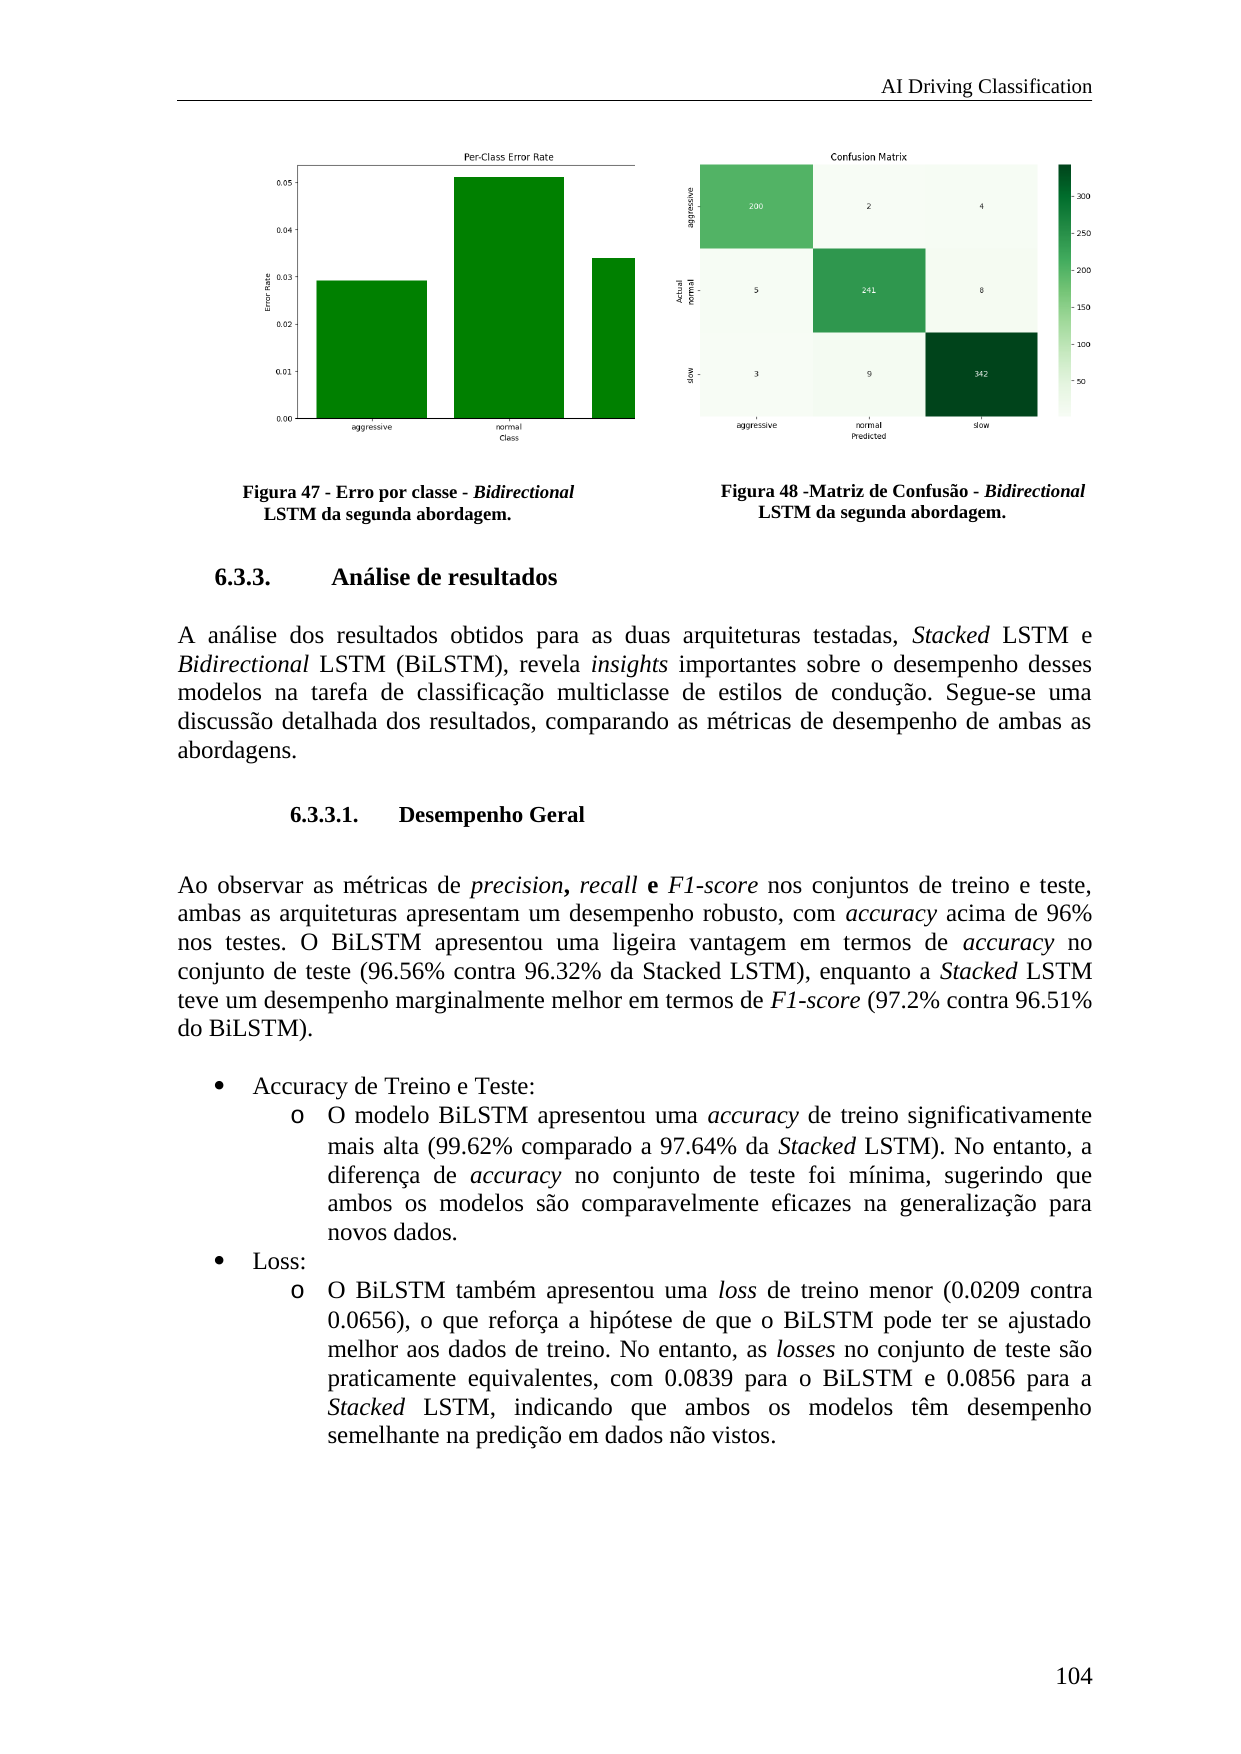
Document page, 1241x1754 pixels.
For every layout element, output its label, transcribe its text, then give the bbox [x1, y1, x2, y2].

list Loss: [215, 1304, 1092, 1333]
text Figura 47 - Erro por classe - Bidirectional LSTM da segunda abordagem. [177, 481, 598, 524]
text A análise dos resultados obtidos para as duas arquiteturas testadas, Stacked LSTM e Bidirectional LSTM (BiLSTM), revela insights importantes sobre o desempenho desses modelos na tarefa de classificação multiclasse de estilos de condução. Segue-se uma discussão detalhada dos resultados, comparando as métricas de desempenho de ambas as abordagens. [177, 620, 1092, 764]
list O modelo BiLSTM apresentou uma accuracy de treino significativamente mais alta (99.62% comparado a 97.64% da Stacked LSTM). No entanto, a diferença de accuracy no conjunto de teste foi mínima, sugerindo que ambos os modelos são comparavelmente eficazes na generalização para novos dados. [290, 1129, 1092, 1275]
list Accuracy de Treino e Teste: [215, 1071, 1092, 1100]
subtitle Desempenho Geral [290, 801, 1092, 827]
list O BiLSTM também apresentou uma loss de treino menor (0.0209 contra 0.0656), o que reforça a hipótese de que o BiLSTM pode ter se ajustado melhor aos dados de treino. No entanto, as losses no conjunto de teste são praticamente equivalentes, com 0.0839 para o BiLSTM e 0.0856 para a Stacked LSTM, indicando que ambos os modelos têm desempenho semelhante na predição em dados não vistos. [290, 1362, 1092, 1537]
picture [259, 147, 635, 447]
picture [671, 147, 1096, 445]
text Figura 48 -Matriz de Confusão - Bidirectional LSTM da segunda abordagem. [672, 480, 1092, 523]
subtitle Análise de resultados [214, 562, 1092, 591]
text Ao observar as métricas de precision, recall e F1-score nos conjuntos de treino e teste, ambas as arquiteturas apresentam um desempenho robusto, com accuracy acima de 96% nos testes. O BiLSTM apresentou uma ligeira vantagem em termos de accuracy no conjunto de teste (96.56% contra 96.32% da Stacked LSTM), enquanto a Stacked LSTM teve um desempenho marginalmente melhor em termos de F1-score (97.2% contra 96.51% do BiLSTM). [177, 870, 1092, 1042]
